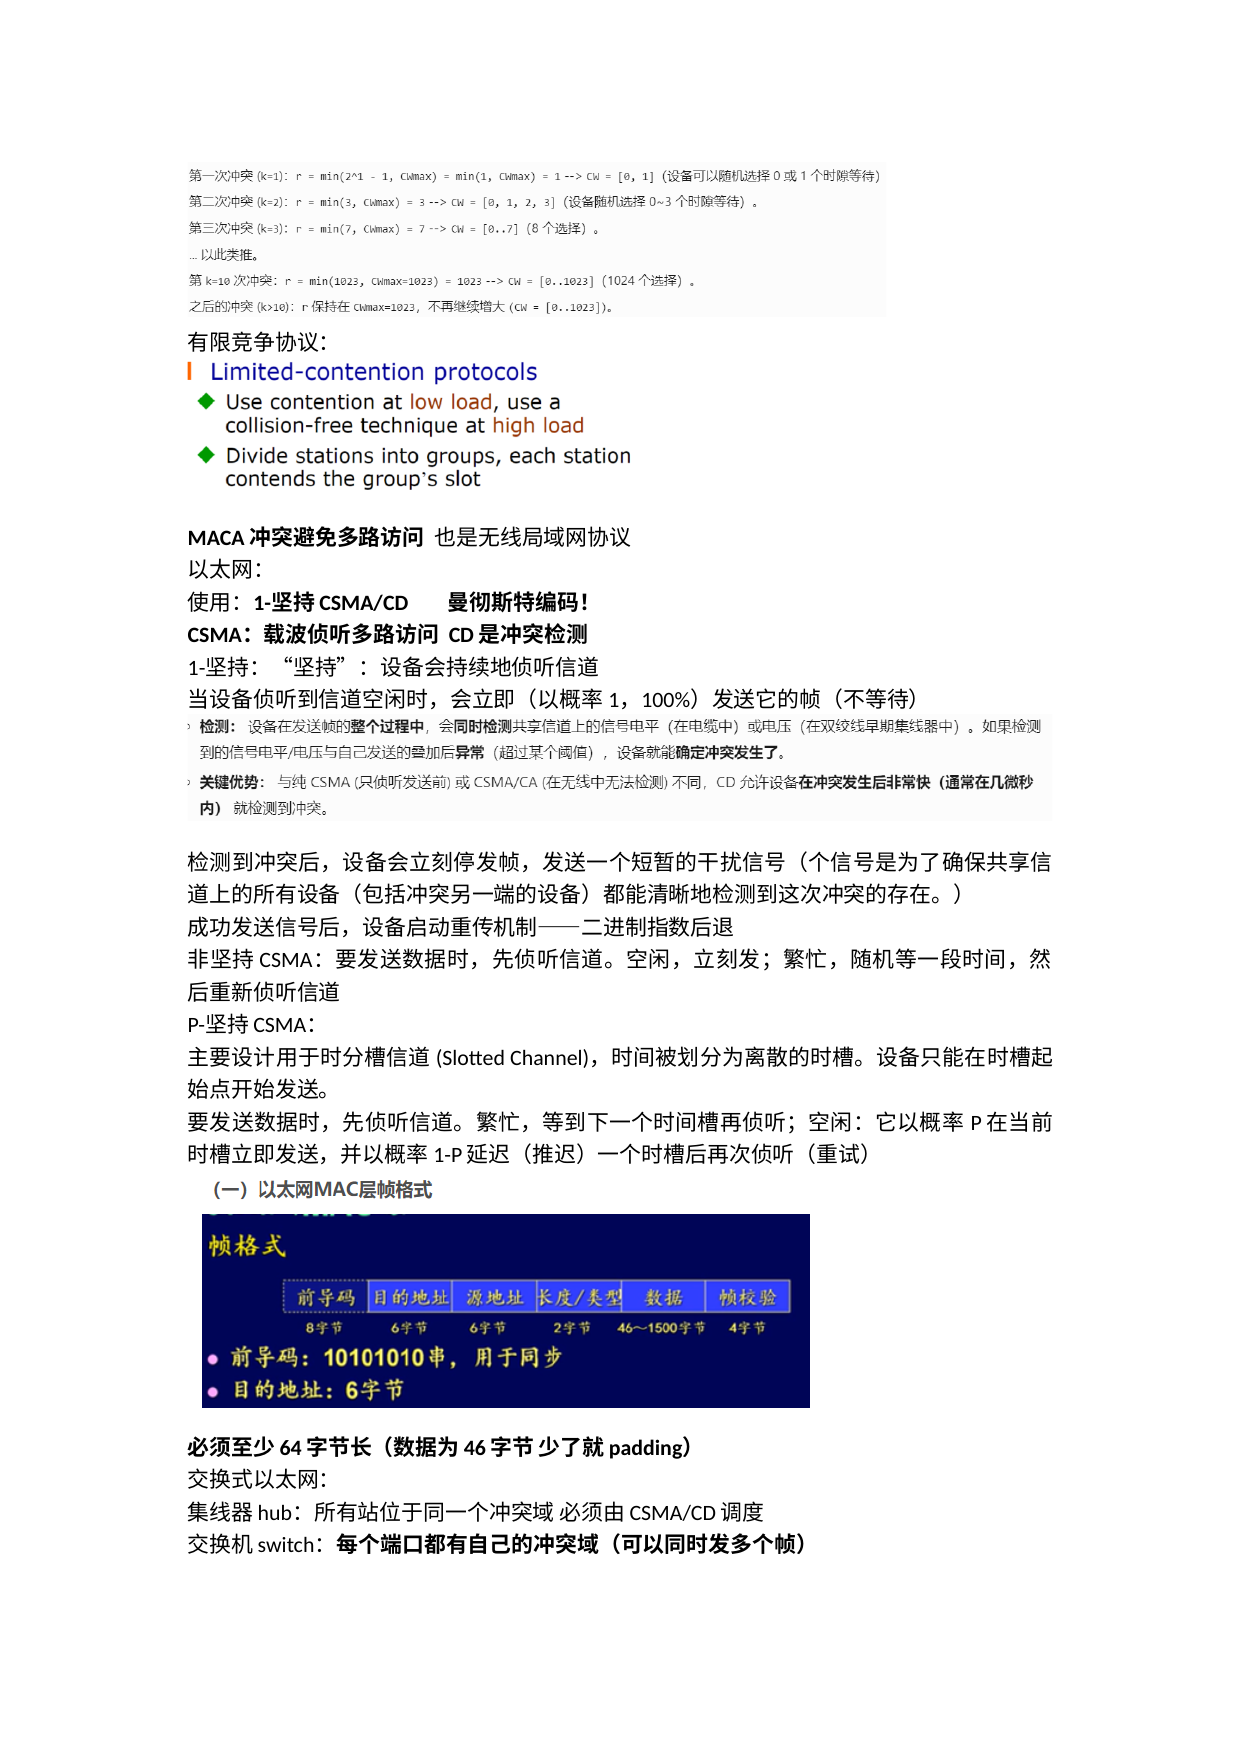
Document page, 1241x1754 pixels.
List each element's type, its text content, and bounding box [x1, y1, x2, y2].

text MACA 冲突避免多路访问 也是无线局域网协议 [187, 519, 1053, 552]
text 有限竞争协议： [187, 324, 1053, 357]
list 坚持CSMA： [187, 1007, 1053, 1039]
text 交换机switch：每个端口都有自己的冲突域（可以同时发多个帧） [187, 1527, 1053, 1559]
picture [187, 162, 887, 317]
text 集线器hub：所有站位于同一个冲突域 必须由CSMA/CD调度 [187, 1494, 1053, 1527]
list 主要设计用于时分槽信道 (Slotted Channel)，时间被划分为离散的时槽。设备只能在时槽起始点开始发送。 [187, 1039, 1053, 1104]
text 必须至少64字节长（数据为46字节 少了就padding） [187, 1429, 1053, 1462]
picture [187, 357, 634, 494]
list 当设备侦听到信道空闲时，会立即（以概率 1，100%）发送它的帧（不等待） [187, 682, 1053, 714]
text CSMA：载波侦听多路访问 CD是冲突检测 [187, 617, 1053, 649]
text 使用：1-坚持CSMA/CD 曼彻斯特编码！ [187, 584, 1053, 617]
picture [187, 1169, 810, 1408]
list 成功发送信号后，设备启动重传机制——二进制指数后退 [187, 909, 1053, 942]
picture [187, 714, 1053, 821]
text 非坚持CSMA：要发送数据时，先侦听信道。空闲，立刻发；繁忙，随机等一段时间，然后重新侦听信道 [187, 942, 1053, 1007]
list 要发送数据时，先侦听信道。繁忙，等到下一个时间槽再侦听；空闲：它以概率 P在当前时槽立即发送，并以概率 1-P延迟（推迟）一个时槽后再次侦听（重试） [187, 1104, 1053, 1169]
text 交换式以太网： [187, 1462, 1053, 1494]
text 以太网： [187, 552, 1053, 584]
list 检测到冲突后，设备会立刻停发帧，发送一个短暂的干扰信号（个信号是为了确保共享信道上的所有设备（包括冲突另一端的设备）都能清晰地检测到这次冲突的存在。） [187, 844, 1053, 909]
list 坚持：“坚持”：设备会持续地侦听信道 [187, 649, 1053, 682]
